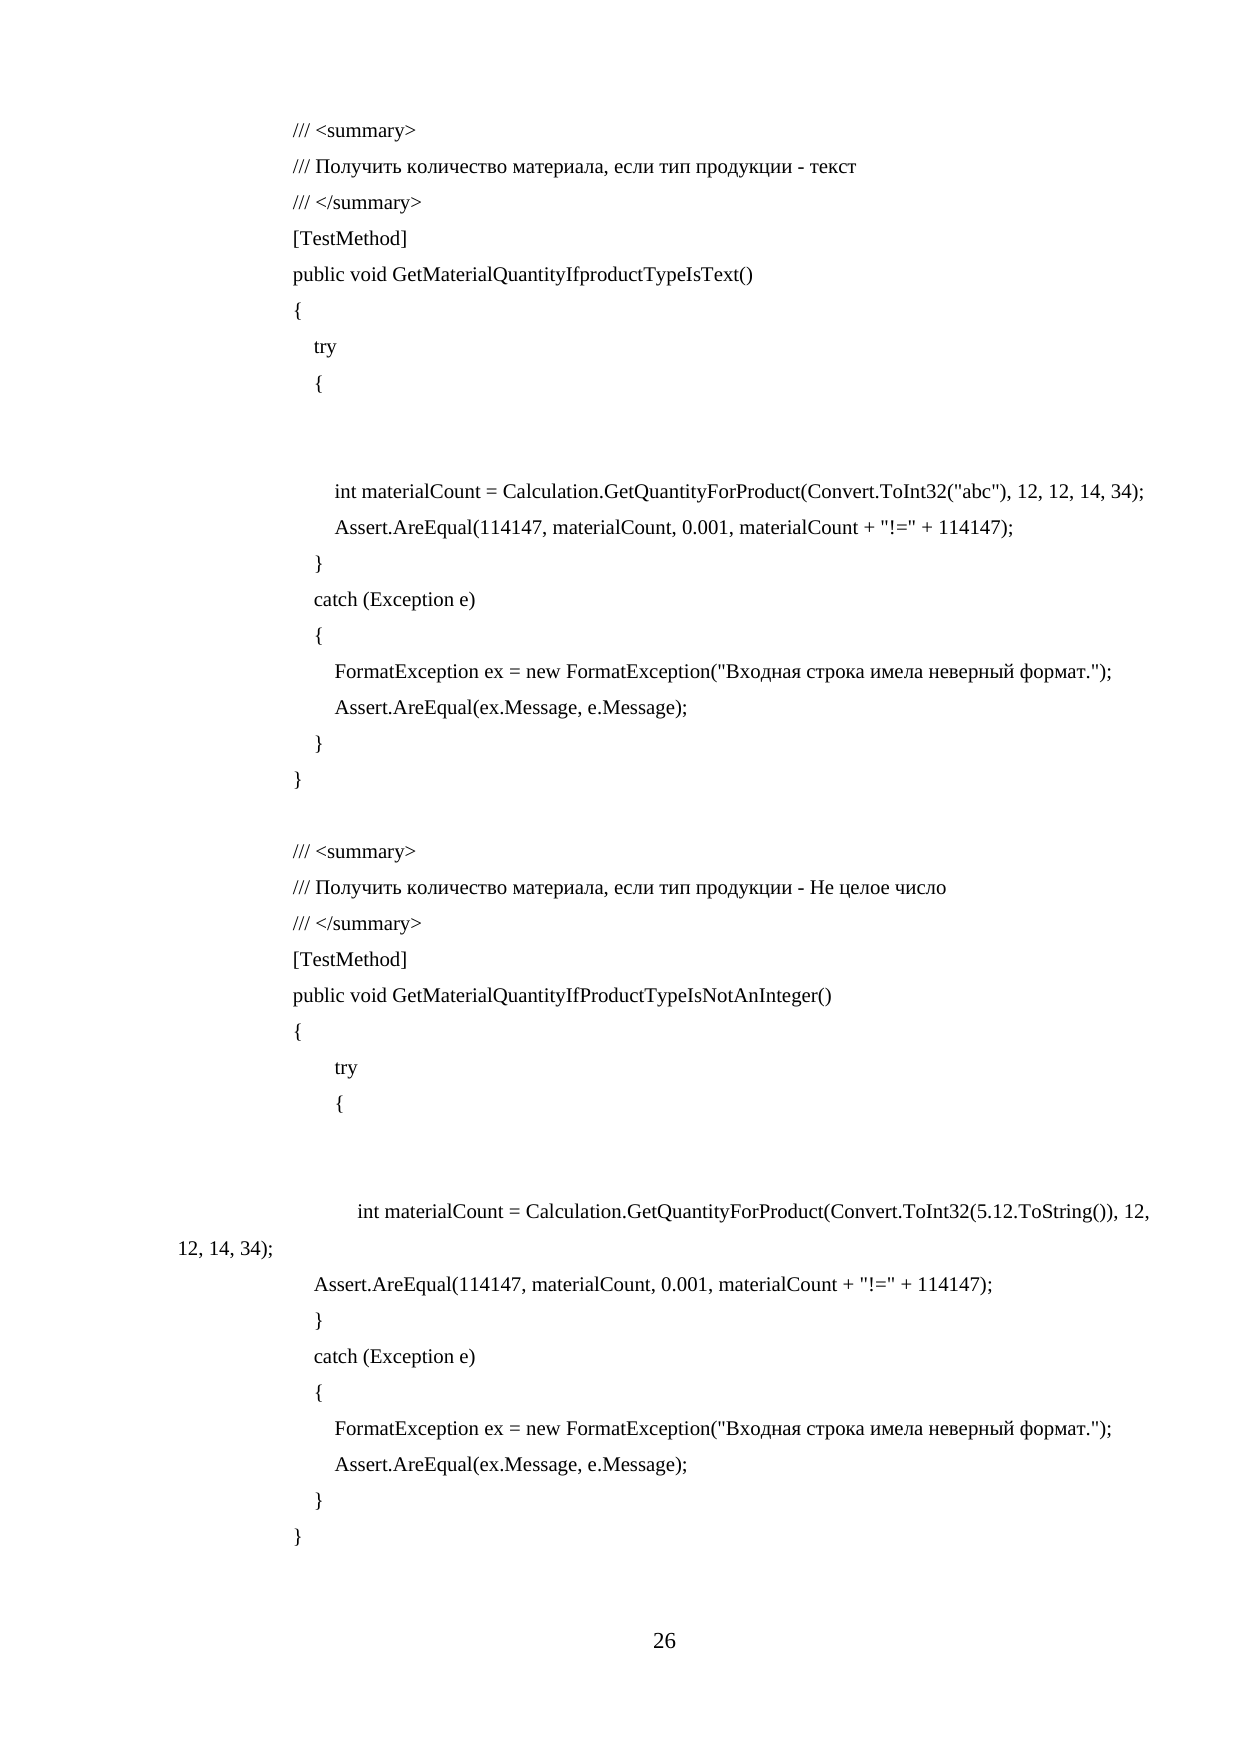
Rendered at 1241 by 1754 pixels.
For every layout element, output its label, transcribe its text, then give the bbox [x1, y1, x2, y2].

text catch (Exception e) [177, 1343, 1152, 1368]
text { [177, 298, 1152, 322]
text { [177, 623, 1152, 647]
text int materialCount = Calculation.GetQuantityForProduct(Convert.ToInt32(5.12.ToString()), 12, 12, 14, 34); [177, 1199, 1152, 1259]
text /// Получить количество материала, если тип продукции - Не целое число [177, 875, 1152, 899]
text } [177, 1488, 1152, 1512]
text Assert.AreEqual(114147, materialCount, 0.001, materialCount + "!=" + 114147); [177, 1271, 1152, 1296]
text Assert.AreEqual(ex.Message, e.Message); [177, 695, 1152, 719]
text Assert.AreEqual(ex.Message, e.Message); [177, 1452, 1152, 1476]
text try [177, 1055, 1152, 1079]
text catch (Exception e) [177, 587, 1152, 611]
text } [177, 1307, 1152, 1332]
text { [177, 1091, 1152, 1115]
text } [177, 1524, 1152, 1548]
text /// Получить количество материала, если тип продукции - текст [177, 154, 1152, 178]
text FormatException ex = new FormatException("Входная строка имела неверный формат."); [177, 659, 1152, 683]
text Assert.AreEqual(114147, materialCount, 0.001, materialCount + "!=" + 114147); [177, 514, 1152, 539]
text /// </summary> [177, 190, 1152, 214]
text } [177, 767, 1152, 791]
text FormatException ex = new FormatException("Входная строка имела неверный формат."); [177, 1416, 1152, 1440]
text /// <summary> [177, 118, 1152, 142]
text int materialCount = Calculation.GetQuantityForProduct(Convert.ToInt32("abc"), 12, 12, 14, 34); [177, 478, 1152, 503]
text { [177, 1379, 1152, 1404]
text public void GetMaterialQuantityIfproductTypeIsText() [177, 262, 1152, 286]
text [TestMethod] [177, 226, 1152, 250]
text [TestMethod] [177, 947, 1152, 971]
text public void GetMaterialQuantityIfProductTypeIsNotAnInteger() [177, 983, 1152, 1007]
text { [177, 1019, 1152, 1043]
text } [177, 551, 1152, 575]
text { [177, 370, 1152, 394]
text } [177, 731, 1152, 755]
text try [177, 334, 1152, 358]
text /// <summary> [177, 839, 1152, 863]
text /// </summary> [177, 911, 1152, 935]
